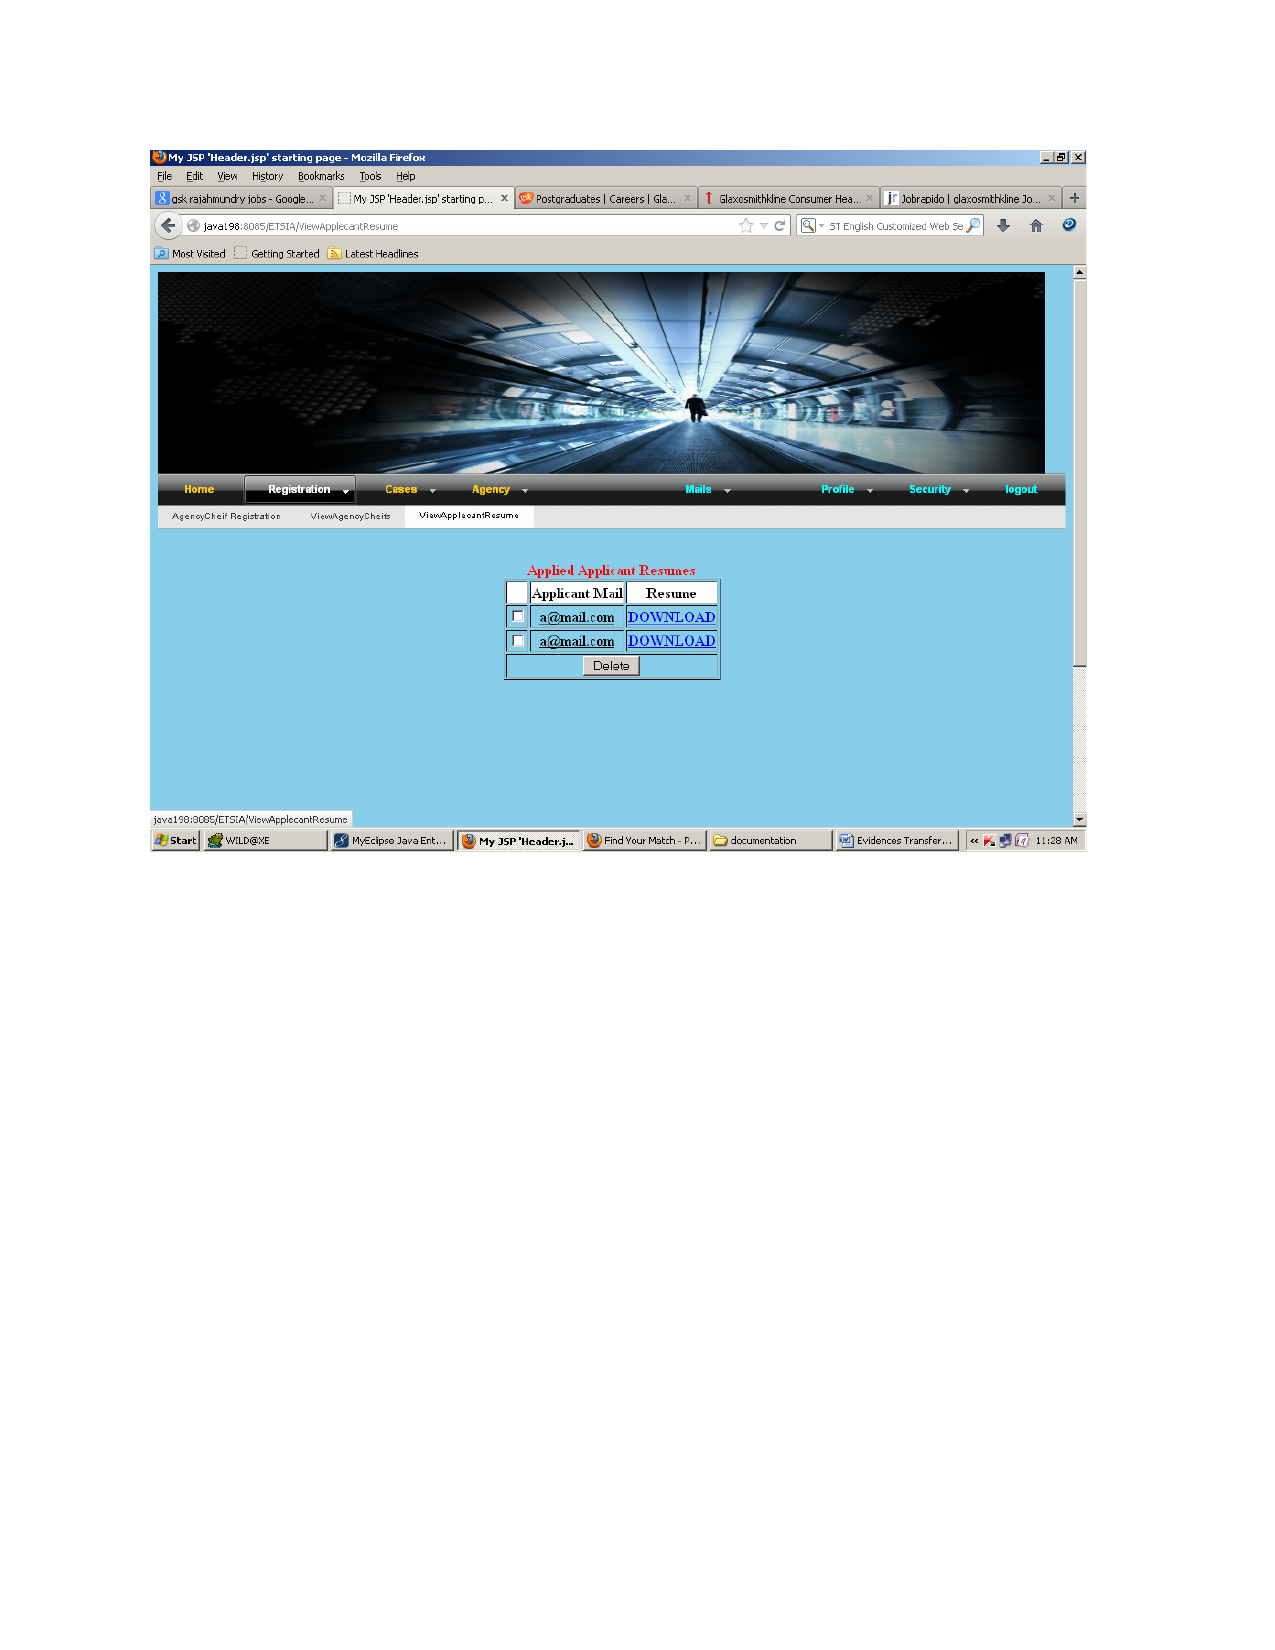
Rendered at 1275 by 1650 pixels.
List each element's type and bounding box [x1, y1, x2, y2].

picture [150, 150, 1087, 852]
